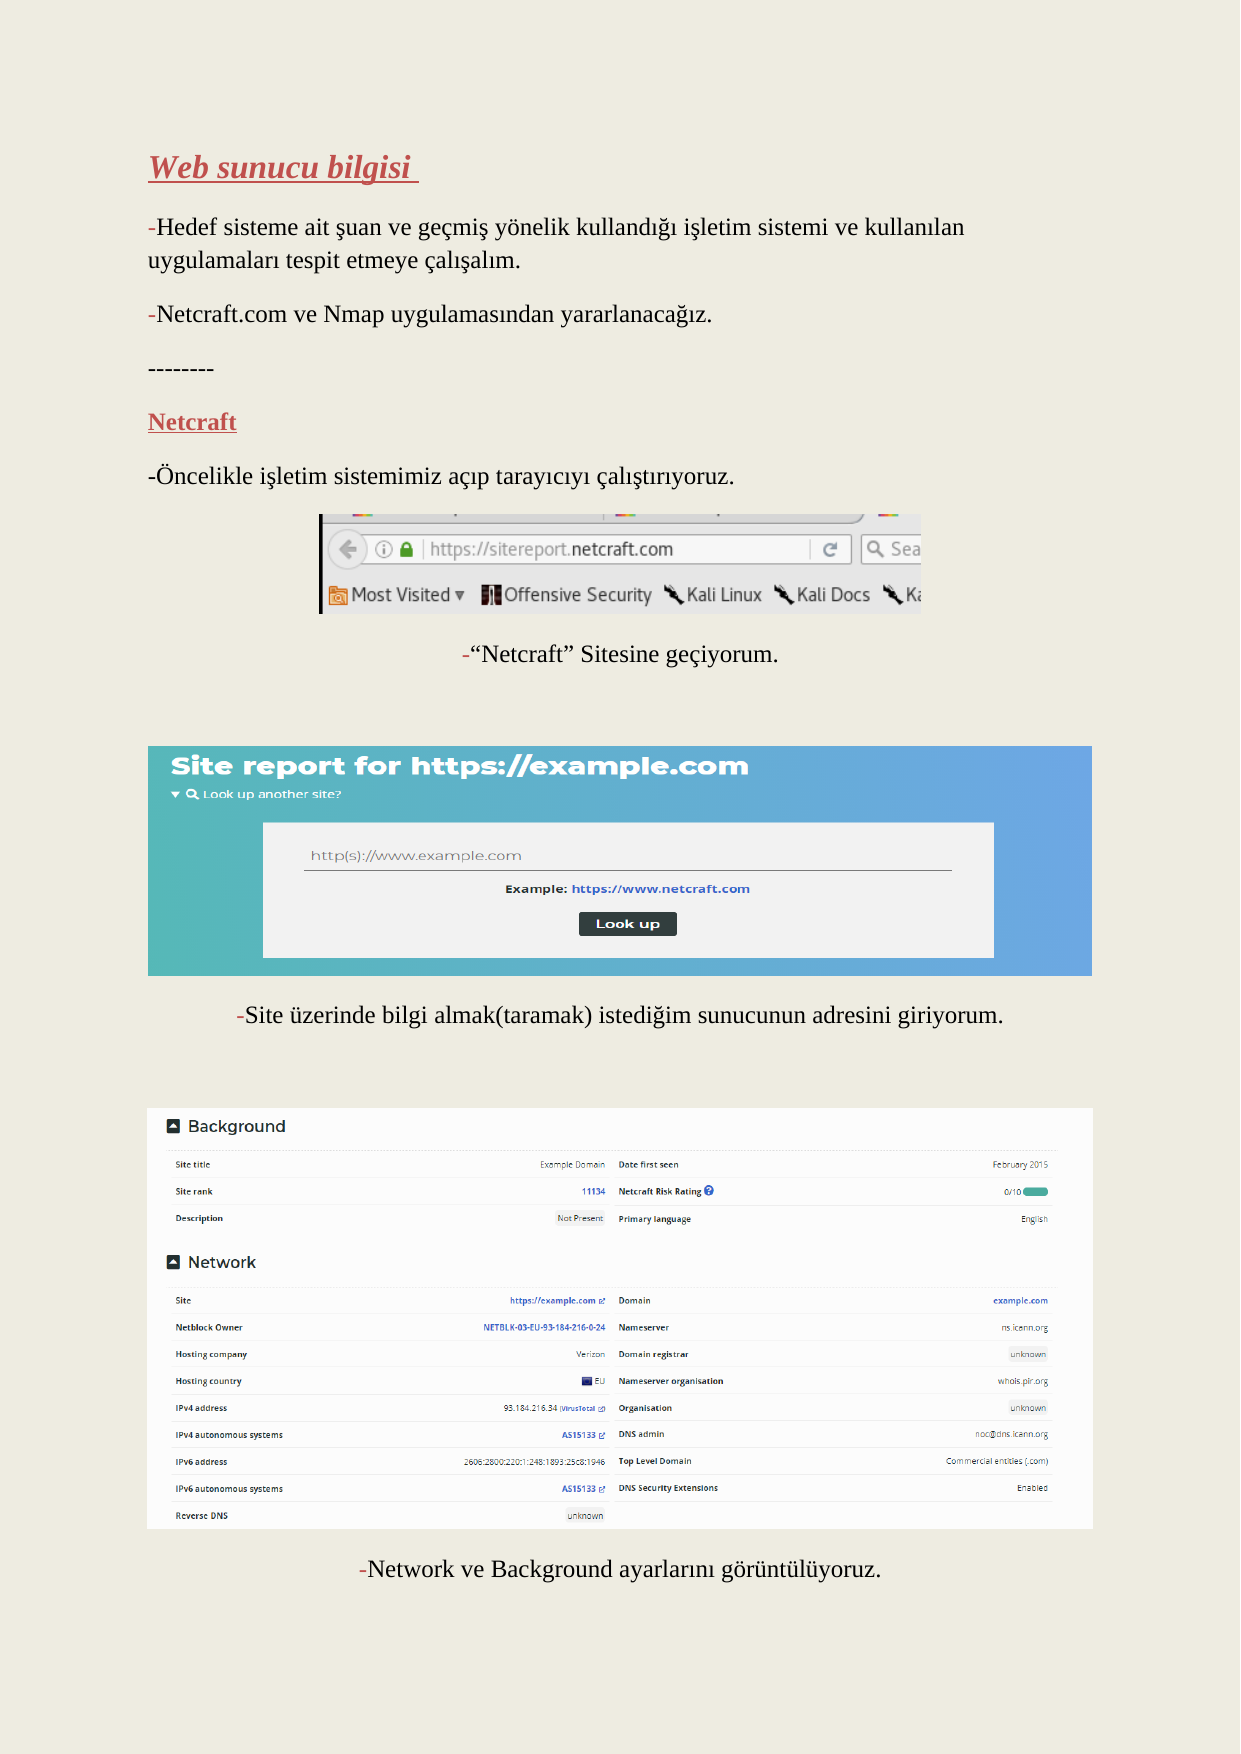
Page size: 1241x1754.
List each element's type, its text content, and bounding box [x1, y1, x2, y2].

text -Hedef sisteme ait şuan ve geçmiş yönelik kullandığı işletim sistemi ve kullanılan uygulamaları tespit etmeye çalışalım. [148, 212, 1093, 274]
picture [148, 746, 1092, 976]
text -“Netcraft” Sitesine geçiyorum. [148, 639, 1093, 667]
text -Network ve Background ayarlarını görüntülüyoruz. [148, 1554, 1093, 1583]
text Netcraft [148, 407, 1093, 436]
text Web sunucu bilgisi [148, 148, 1093, 186]
text -------- [148, 353, 1093, 382]
picture [319, 514, 921, 614]
picture [147, 1108, 1093, 1529]
text -Netcraft.com ve Nmap uygulamasından yararlanacağız. [148, 299, 1093, 328]
text -Site üzerinde bilgi almak(taramak) istediğim sunucunun adresini giriyorum. [148, 1000, 1093, 1029]
text -Öncelikle işletim sistemimiz açıp tarayıcıyı çalıştırıyoruz. [148, 461, 1093, 490]
